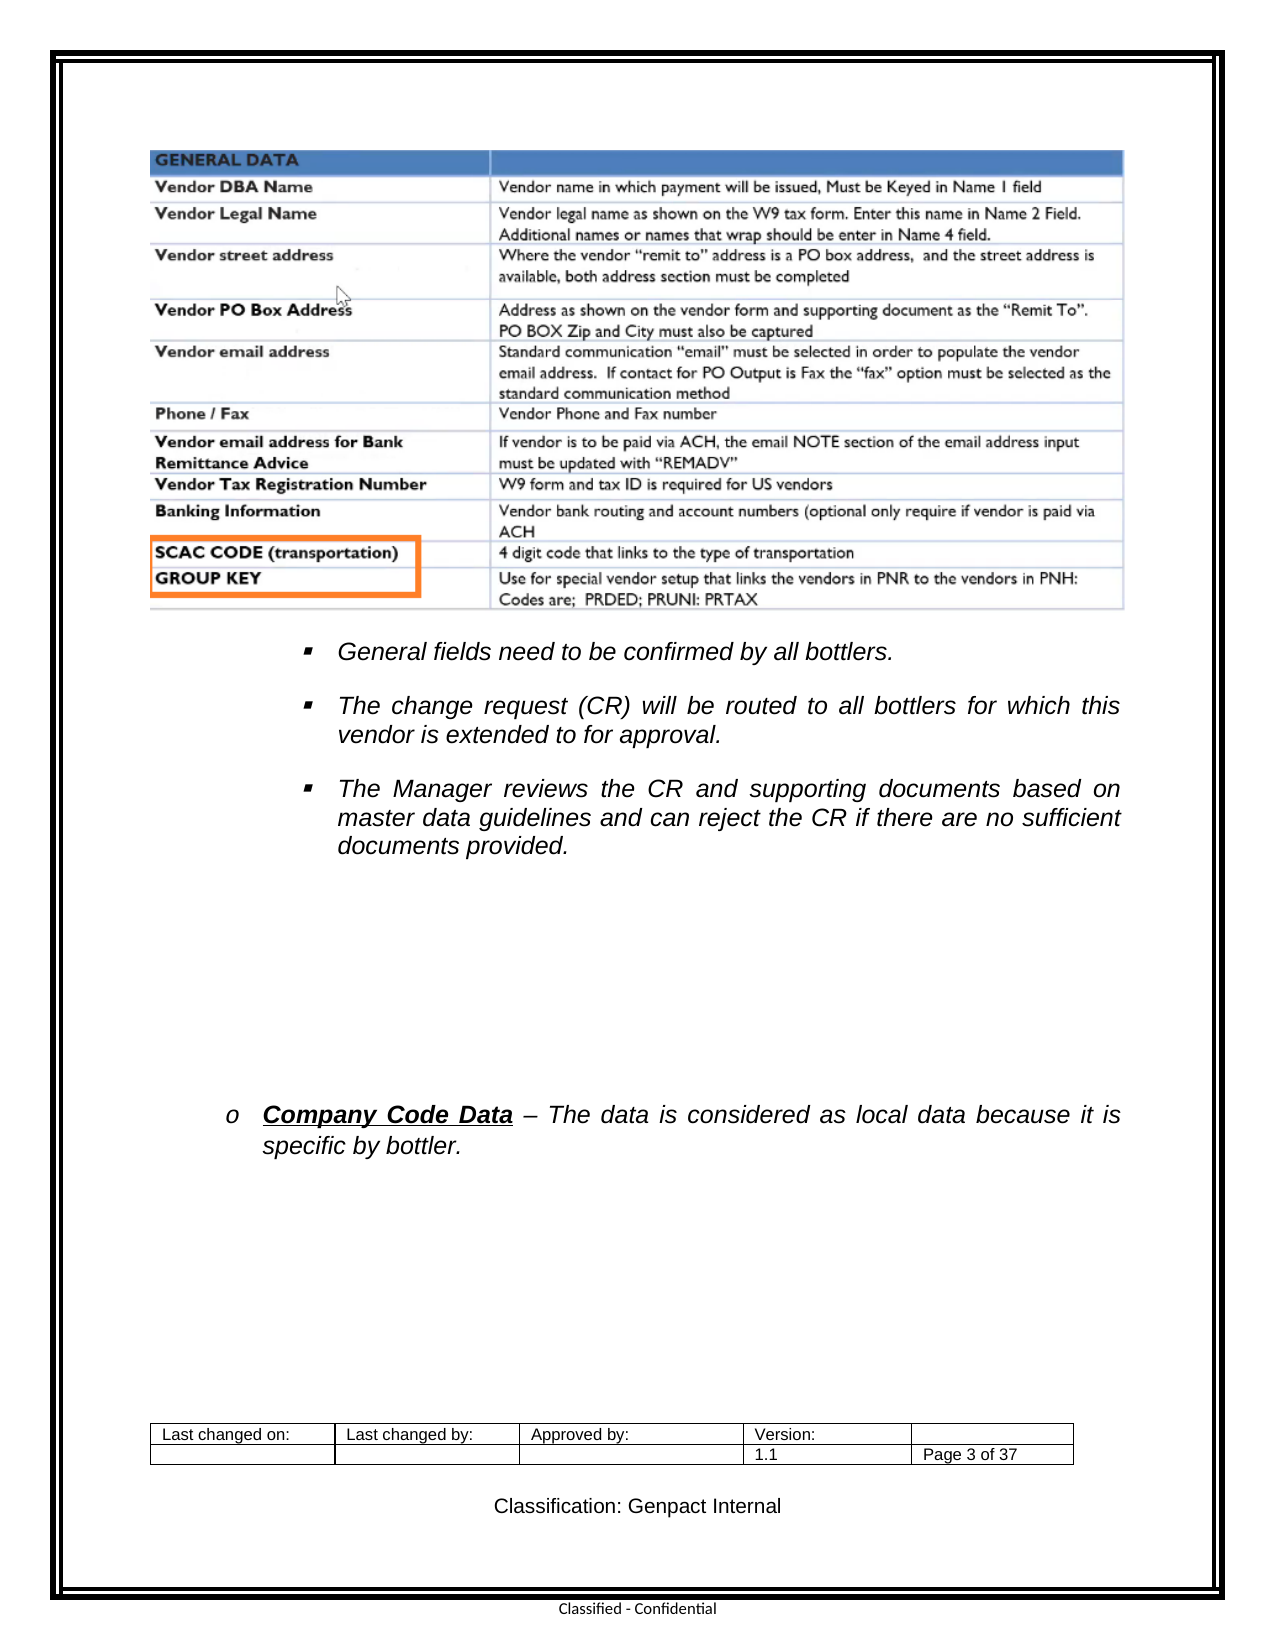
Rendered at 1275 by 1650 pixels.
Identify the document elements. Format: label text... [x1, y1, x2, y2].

list The Manager reviews the CR and supporting documents based on master data guidelines and can reject the CR if there are no sufficient documents provided. [300, 774, 1125, 860]
list Company Code Data – The data is considered as local data because it is specific by bottler. [225, 1100, 1125, 1160]
list The change request (CR) will be routed to all bottlers for which this vendor is extended to for approval. [300, 691, 1125, 749]
picture [150, 150, 1125, 613]
list General fields need to be confirmed by all bottlers. [300, 637, 1125, 666]
